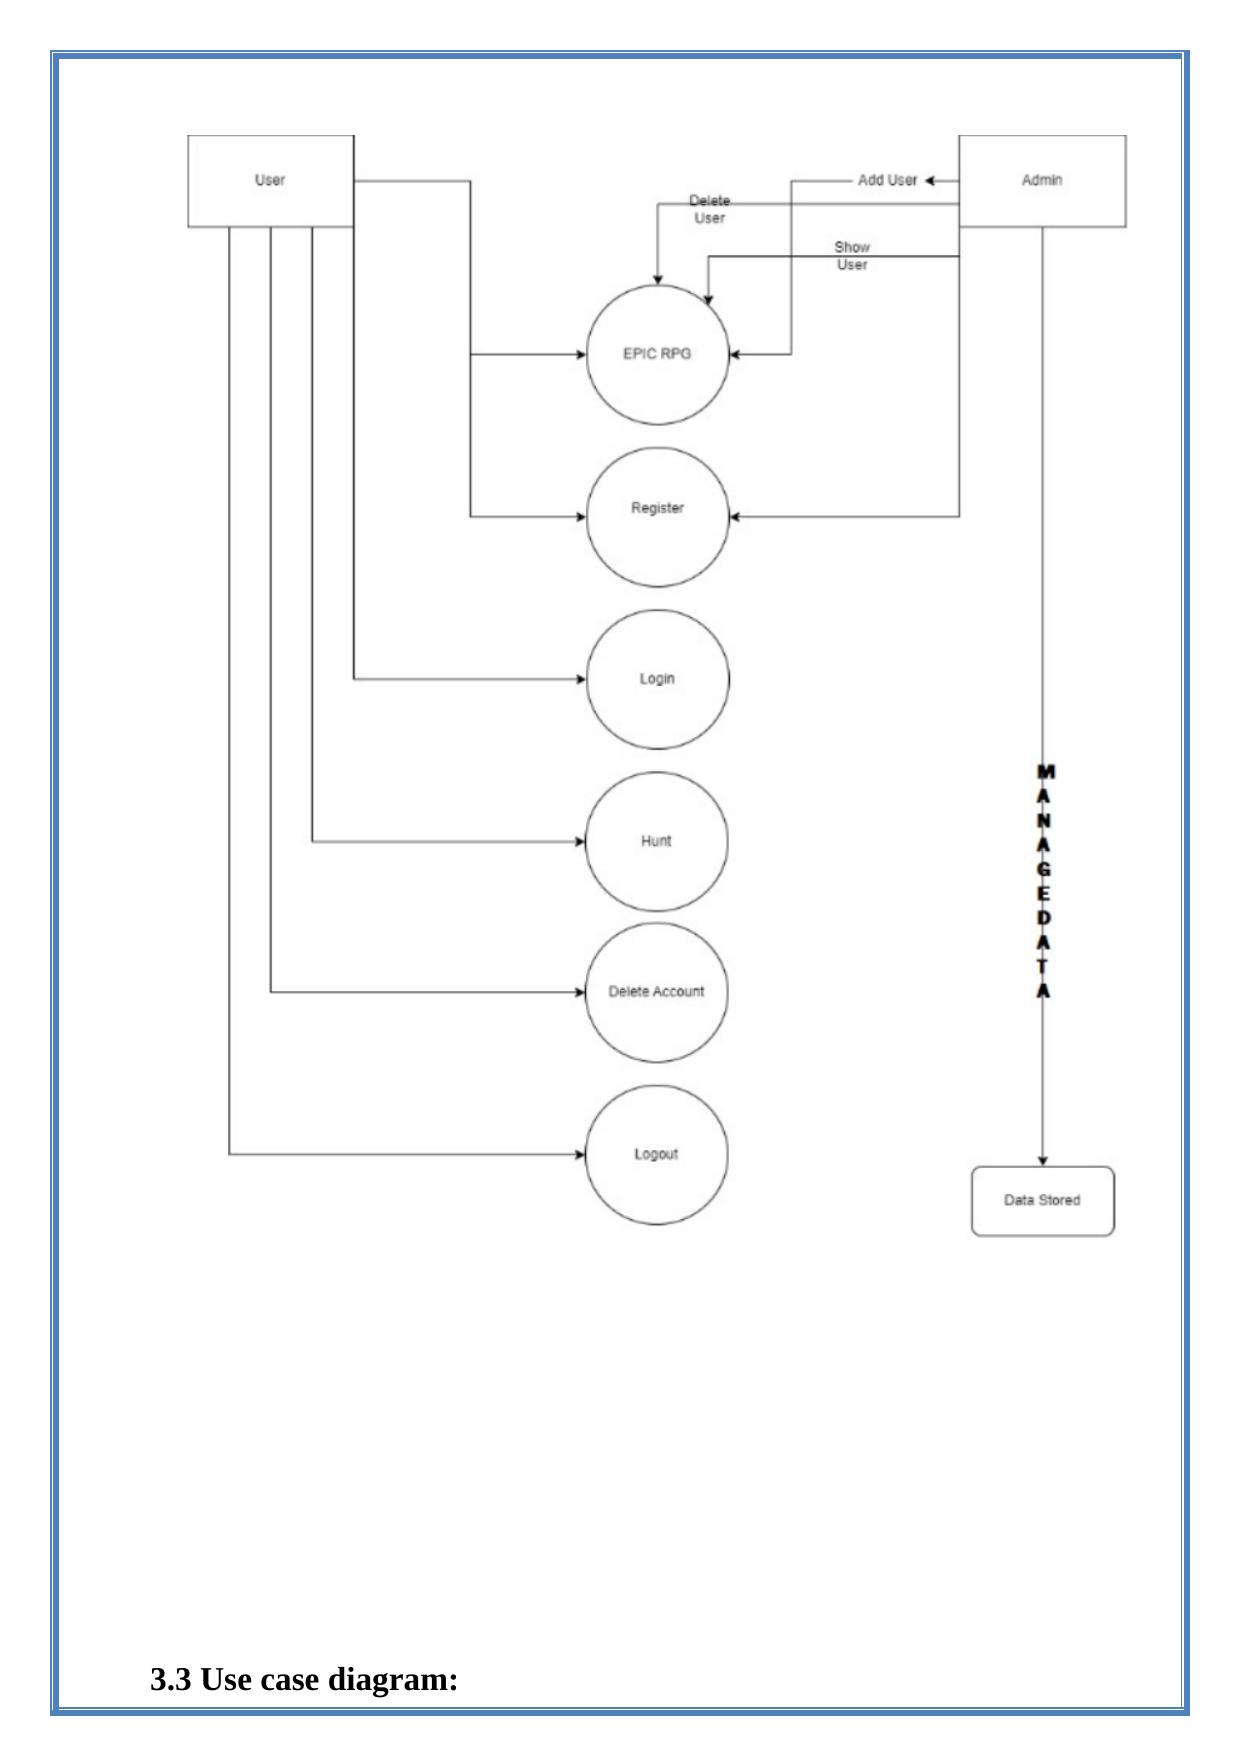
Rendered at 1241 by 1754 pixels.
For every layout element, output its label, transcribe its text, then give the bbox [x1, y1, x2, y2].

picture [187, 135, 1128, 1238]
text 3.3 Use case diagram: [150, 1659, 1090, 1698]
